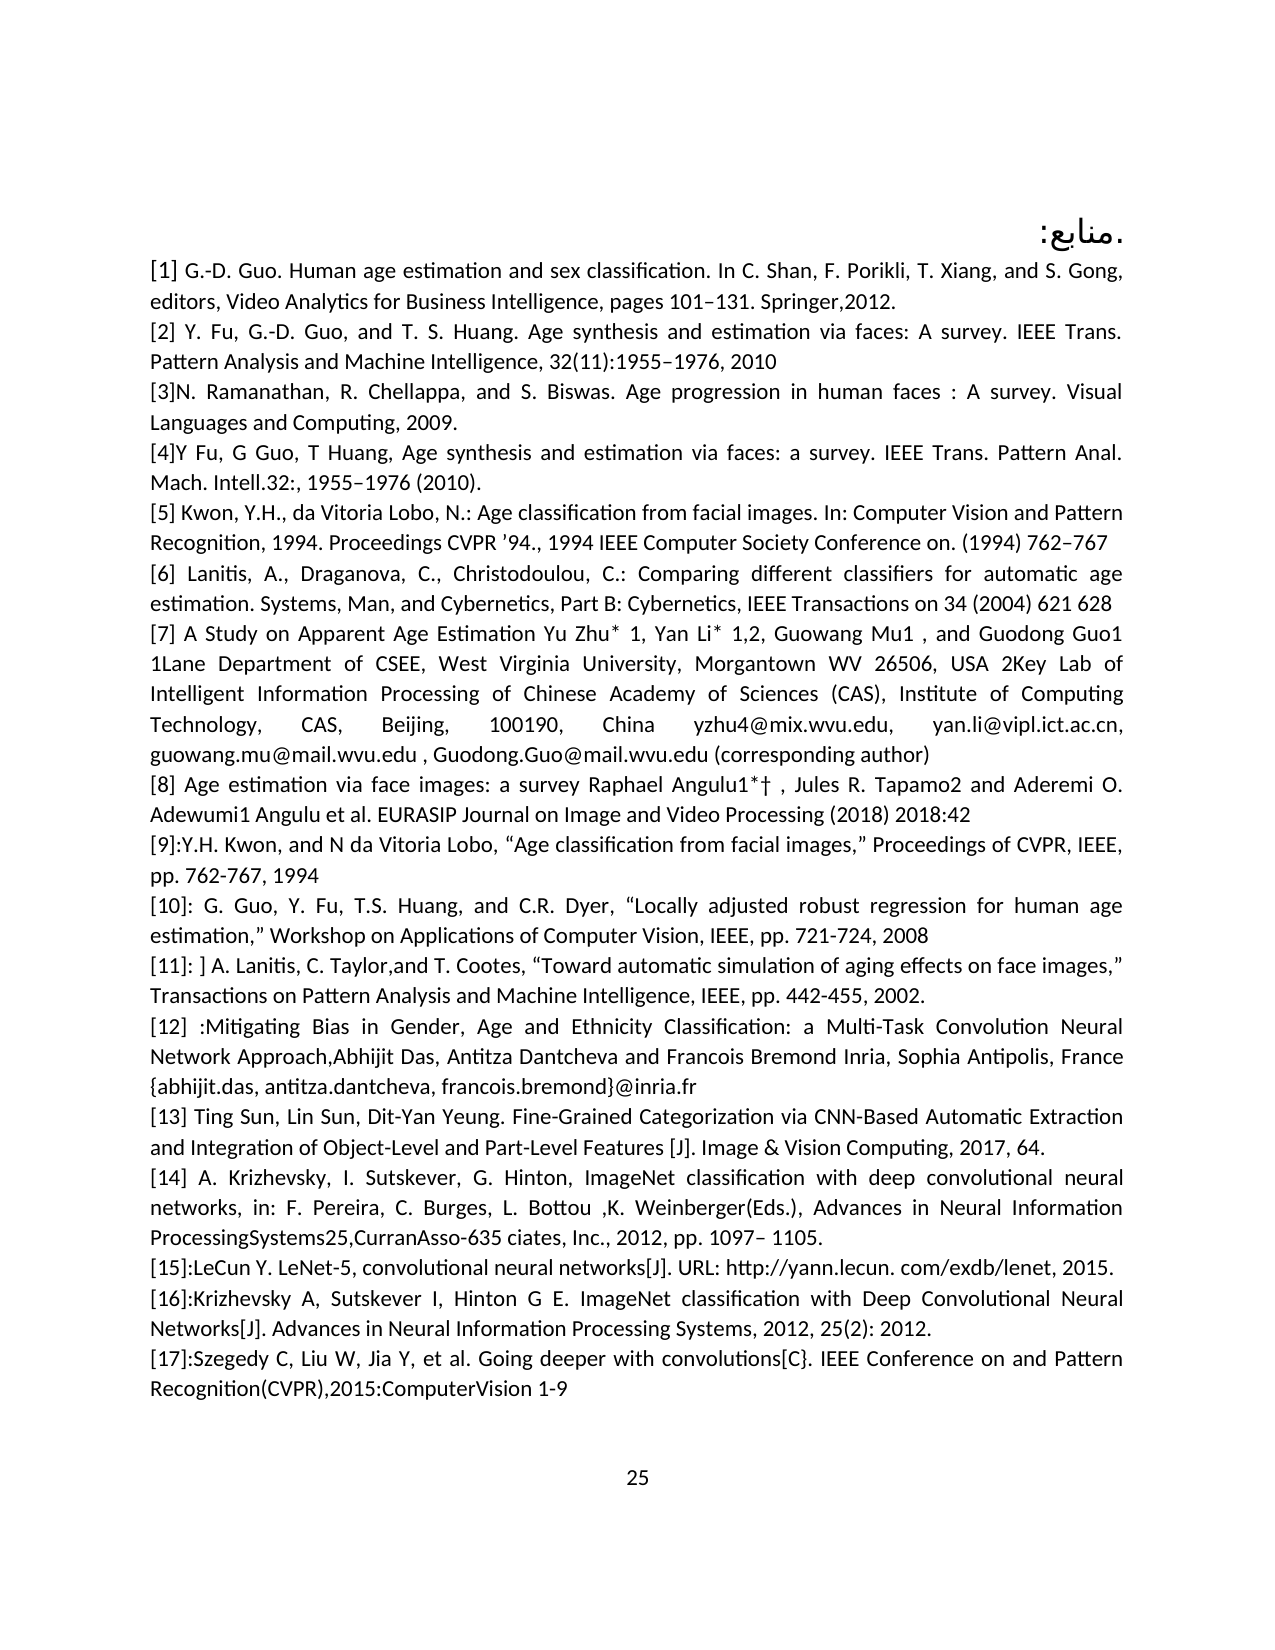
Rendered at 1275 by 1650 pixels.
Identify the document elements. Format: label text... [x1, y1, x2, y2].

text [2] Y. Fu, G.-D. Guo, and T. S. Huang. Age synthesis and estimation via faces: A survey. IEEE Trans. Pattern Analysis and Machine Intelligence, 32(11):1955–1976, 2010 [150, 317, 1125, 375]
text [1] G.-D. Guo. Human age estimation and sex classification. In C. Shan, F. Porikli, T. Xiang, and S. Gong, editors, Video Analytics for Business Intelligence, pages 101–131. Springer,2012. [150, 254, 1125, 315]
text [8] Age estimation via face images: a survey Raphael Angulu1*† , Jules R. Tapamo2 and Aderemi O. Adewumi1 Angulu et al. EURASIP Journal on Image and Video Processing (2018) 2018:42 [150, 770, 1125, 828]
text [13] Ting Sun, Lin Sun, Dit-Yan Yeung. Fine-Grained Categorization via CNN-Based Automatic Extraction and Integration of Object-Level and Part-Level Features [J]. Image & Vision Computing, 2017, 64. [150, 1102, 1125, 1161]
text [9]:Y.H. Kwon, and N da Vitoria Lobo, “Age classification from facial images,” Proceedings of CVPR, IEEE, pp. 762-767, 1994 [150, 831, 1125, 889]
subtitle .منابع: [150, 212, 1125, 251]
text [10]: G. Guo, Y. Fu, T.S. Huang, and C.R. Dyer, “Locally adjusted robust regression for human age estimation,” Workshop on Applications of Computer Vision, IEEE, pp. 721-724, 2008 [150, 891, 1125, 949]
text [14] A. Krizhevsky, I. Sutskever, G. Hinton, ImageNet classification with deep convolutional neural networks, in: F. Pereira, C. Burges, L. Bottou ,K. Weinberger(Eds.), Advances in Neural Information ProcessingSystems25,CurranAsso-635 ciates, Inc., 2012, pp. 1097– 1105. [150, 1163, 1125, 1251]
text [7] A Study on Apparent Age Estimation Yu Zhu* 1, Yan Li* 1,2, Guowang Mu1 , and Guodong Guo1 1Lane Department of CSEE, West Virginia University, Morgantown WV 26506, USA 2Key Lab of Intelligent Information Processing of Chinese Academy of Sciences (CAS), Institute of Computing Technology, CAS, Beijing, 100190, China yzhu4@mix.wvu.edu, yan.li@vipl.ict.ac.cn, guowang.mu@mail.wvu.edu , Guodong.Guo@mail.wvu.edu (corresponding author) [150, 619, 1125, 768]
text [15]:LeCun Y. LeNet-5, convolutional neural networks[J]. URL: http://yann.lecun. com/exdb/lenet, 2015. [150, 1253, 1125, 1282]
text [11]: ] A. Lanitis, C. Taylor,and T. Cootes, “Toward automatic simulation of aging effects on face images,” Transactions on Pattern Analysis and Machine Intelligence, IEEE, pp. 442-455, 2002. [150, 951, 1125, 1010]
text [12] :Mitigating Bias in Gender, Age and Ethnicity Classification: a Multi-Task Convolution Neural Network Approach,Abhijit Das, Antitza Dantcheva and Francois Bremond Inria, Sophia Antipolis, France {abhijit.das, antitza.dantcheva, francois.bremond}@inria.fr [150, 1012, 1125, 1100]
text [3]N. Ramanathan, R. Chellappa, and S. Biswas. Age progression in human faces : A survey. Visual Languages and Computing, 2009. [150, 377, 1125, 436]
text [16]:Krizhevsky A, Sutskever I, Hinton G E. ImageNet classification with Deep Convolutional Neural Networks[J]. Advances in Neural Information Processing Systems, 2012, 25(2): 2012. [150, 1284, 1125, 1342]
text [17]:Szegedy C, Liu W, Jia Y, et al. Going deeper with convolutions[C}. IEEE Conference on and Pattern Recognition(CVPR),2015:ComputerVision 1-9 [150, 1344, 1125, 1402]
text [4]Y Fu, G Guo, T Huang, Age synthesis and estimation via faces: a survey. IEEE Trans. Pattern Anal. Mach. Intell.32:, 1955–1976 (2010). [150, 438, 1125, 496]
text [5] Kwon, Y.H., da Vitoria Lobo, N.: Age classification from facial images. In: Computer Vision and Pattern Recognition, 1994. Proceedings CVPR ’94., 1994 IEEE Computer Society Conference on. (1994) 762–767 [150, 498, 1125, 557]
text [6] Lanitis, A., Draganova, C., Christodoulou, C.: Comparing different classifiers for automatic age estimation. Systems, Man, and Cybernetics, Part B: Cybernetics, IEEE Transactions on 34 (2004) 621 628 [150, 559, 1125, 617]
